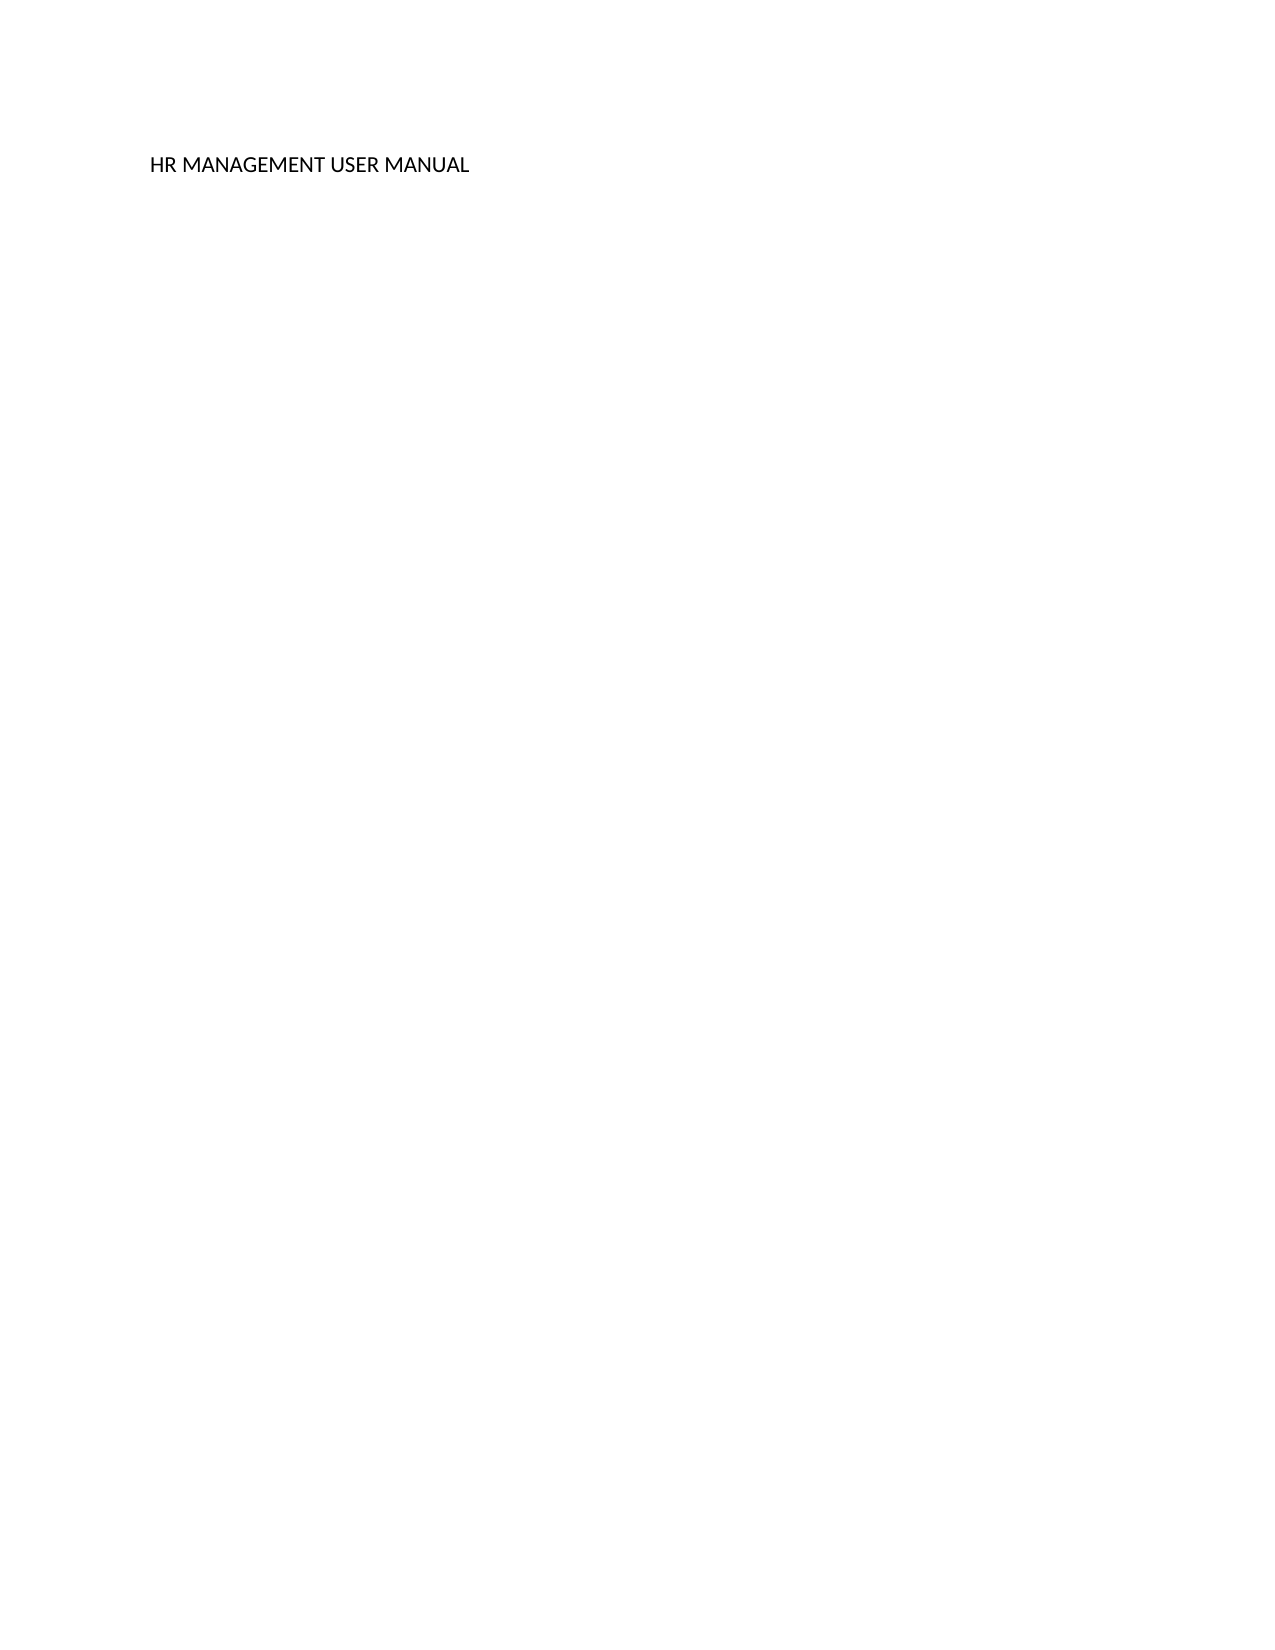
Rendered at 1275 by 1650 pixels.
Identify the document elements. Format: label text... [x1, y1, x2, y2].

text HR MANAGEMENT USER MANUAL [150, 150, 1125, 178]
